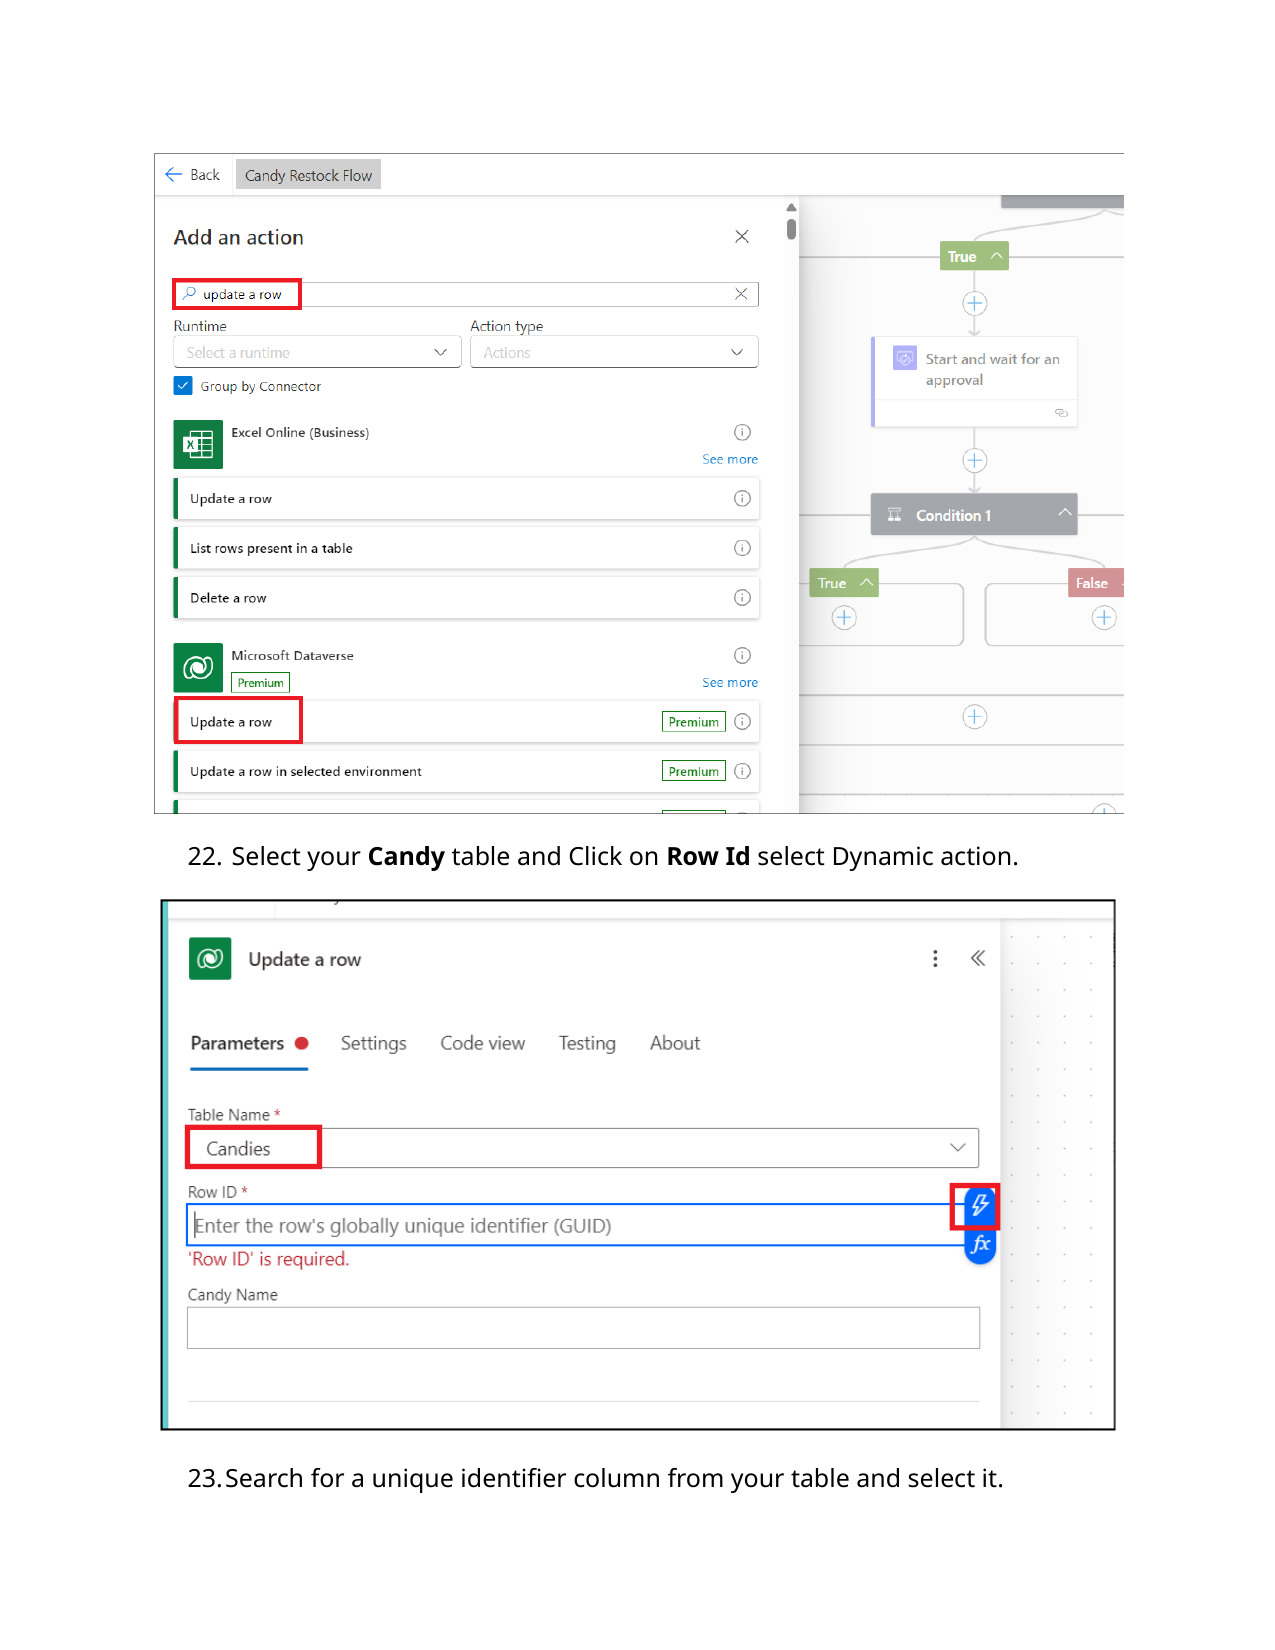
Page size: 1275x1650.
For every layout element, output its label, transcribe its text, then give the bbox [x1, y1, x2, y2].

list Search for a unique identifier column from your table and select it. [187, 1461, 1125, 1495]
picture [150, 893, 1124, 1439]
list Select your Candy table and Click on Row Id select Dynamic action. [187, 838, 1125, 872]
picture [150, 150, 1124, 817]
